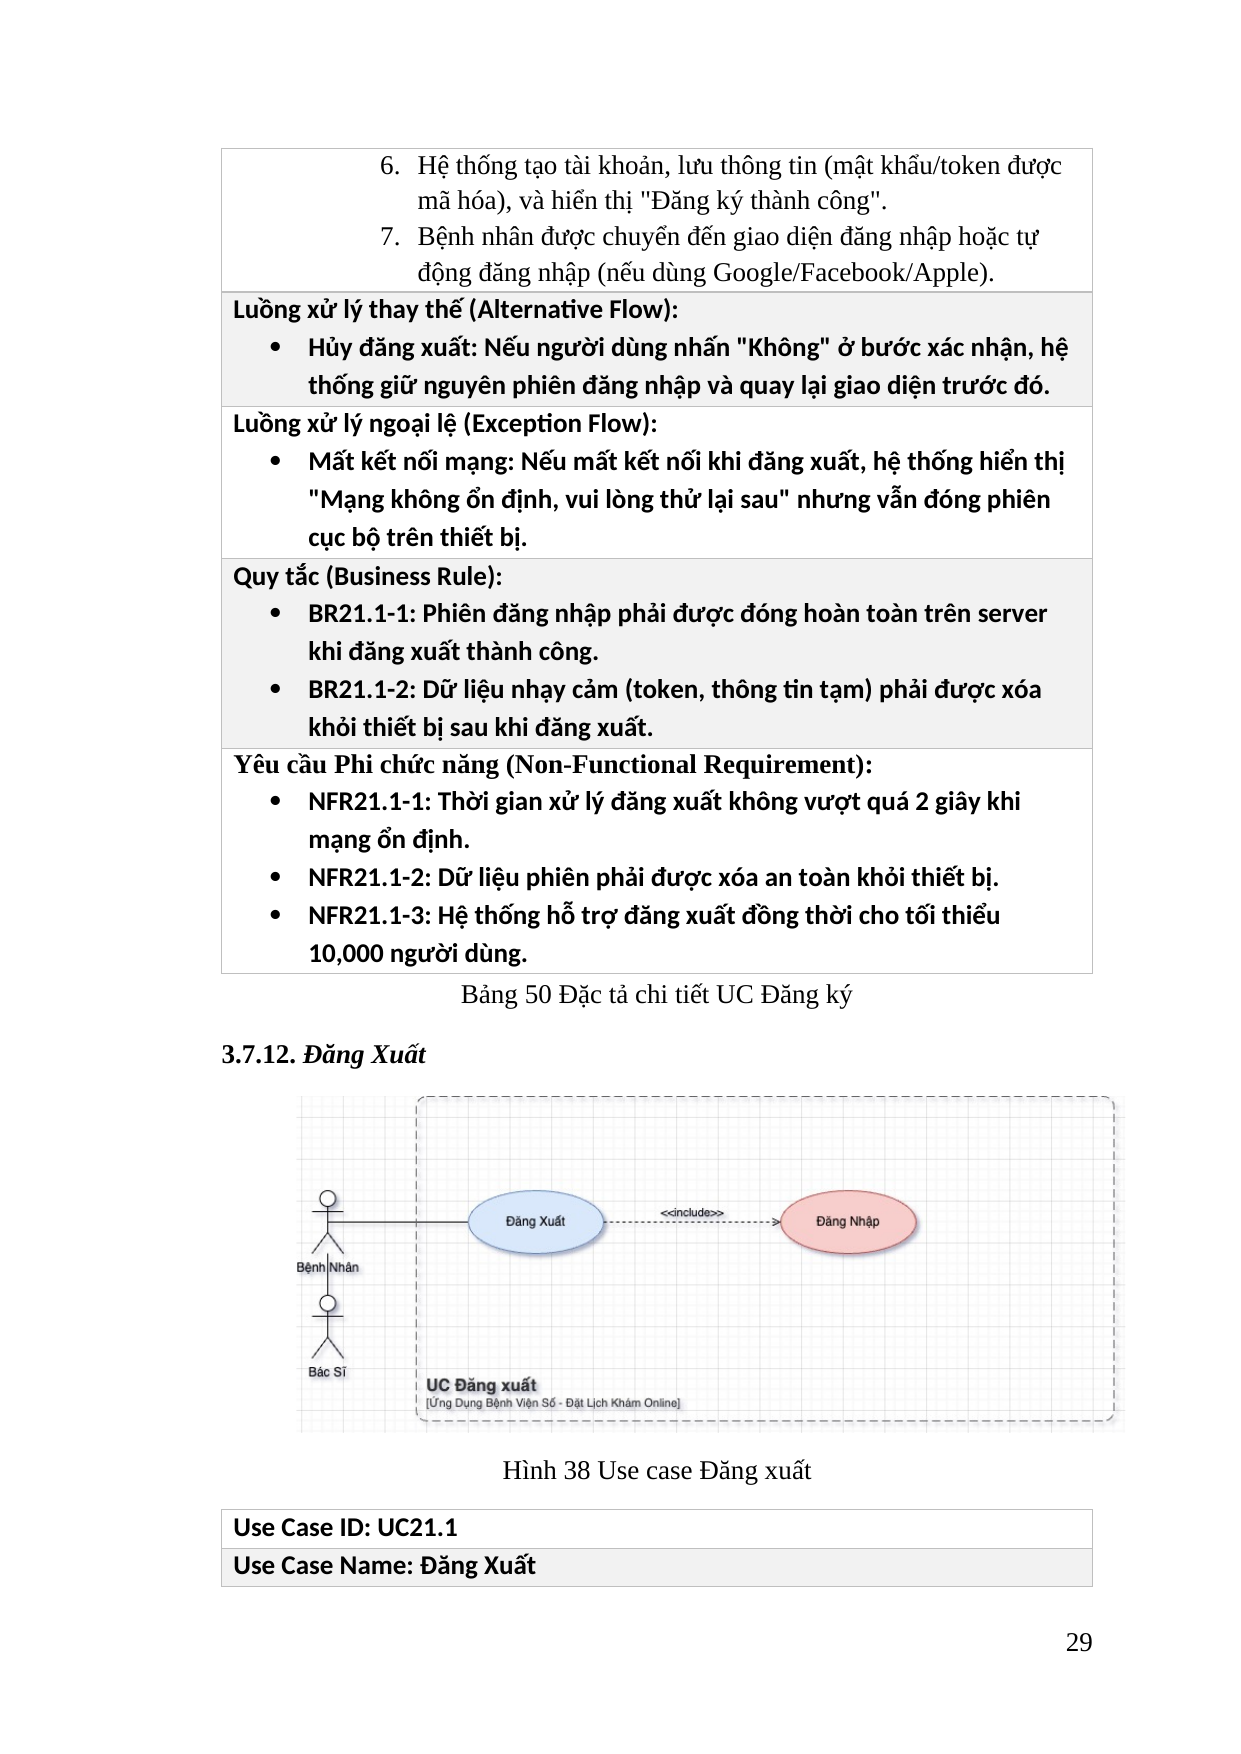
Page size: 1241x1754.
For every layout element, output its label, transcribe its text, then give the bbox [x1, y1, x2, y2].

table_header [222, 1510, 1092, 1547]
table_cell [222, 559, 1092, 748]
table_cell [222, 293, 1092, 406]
subtitle Đăng Xuất [221, 1038, 1092, 1069]
picture [296, 1096, 1126, 1433]
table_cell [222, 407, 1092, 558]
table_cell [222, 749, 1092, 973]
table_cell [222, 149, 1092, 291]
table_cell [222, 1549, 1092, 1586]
